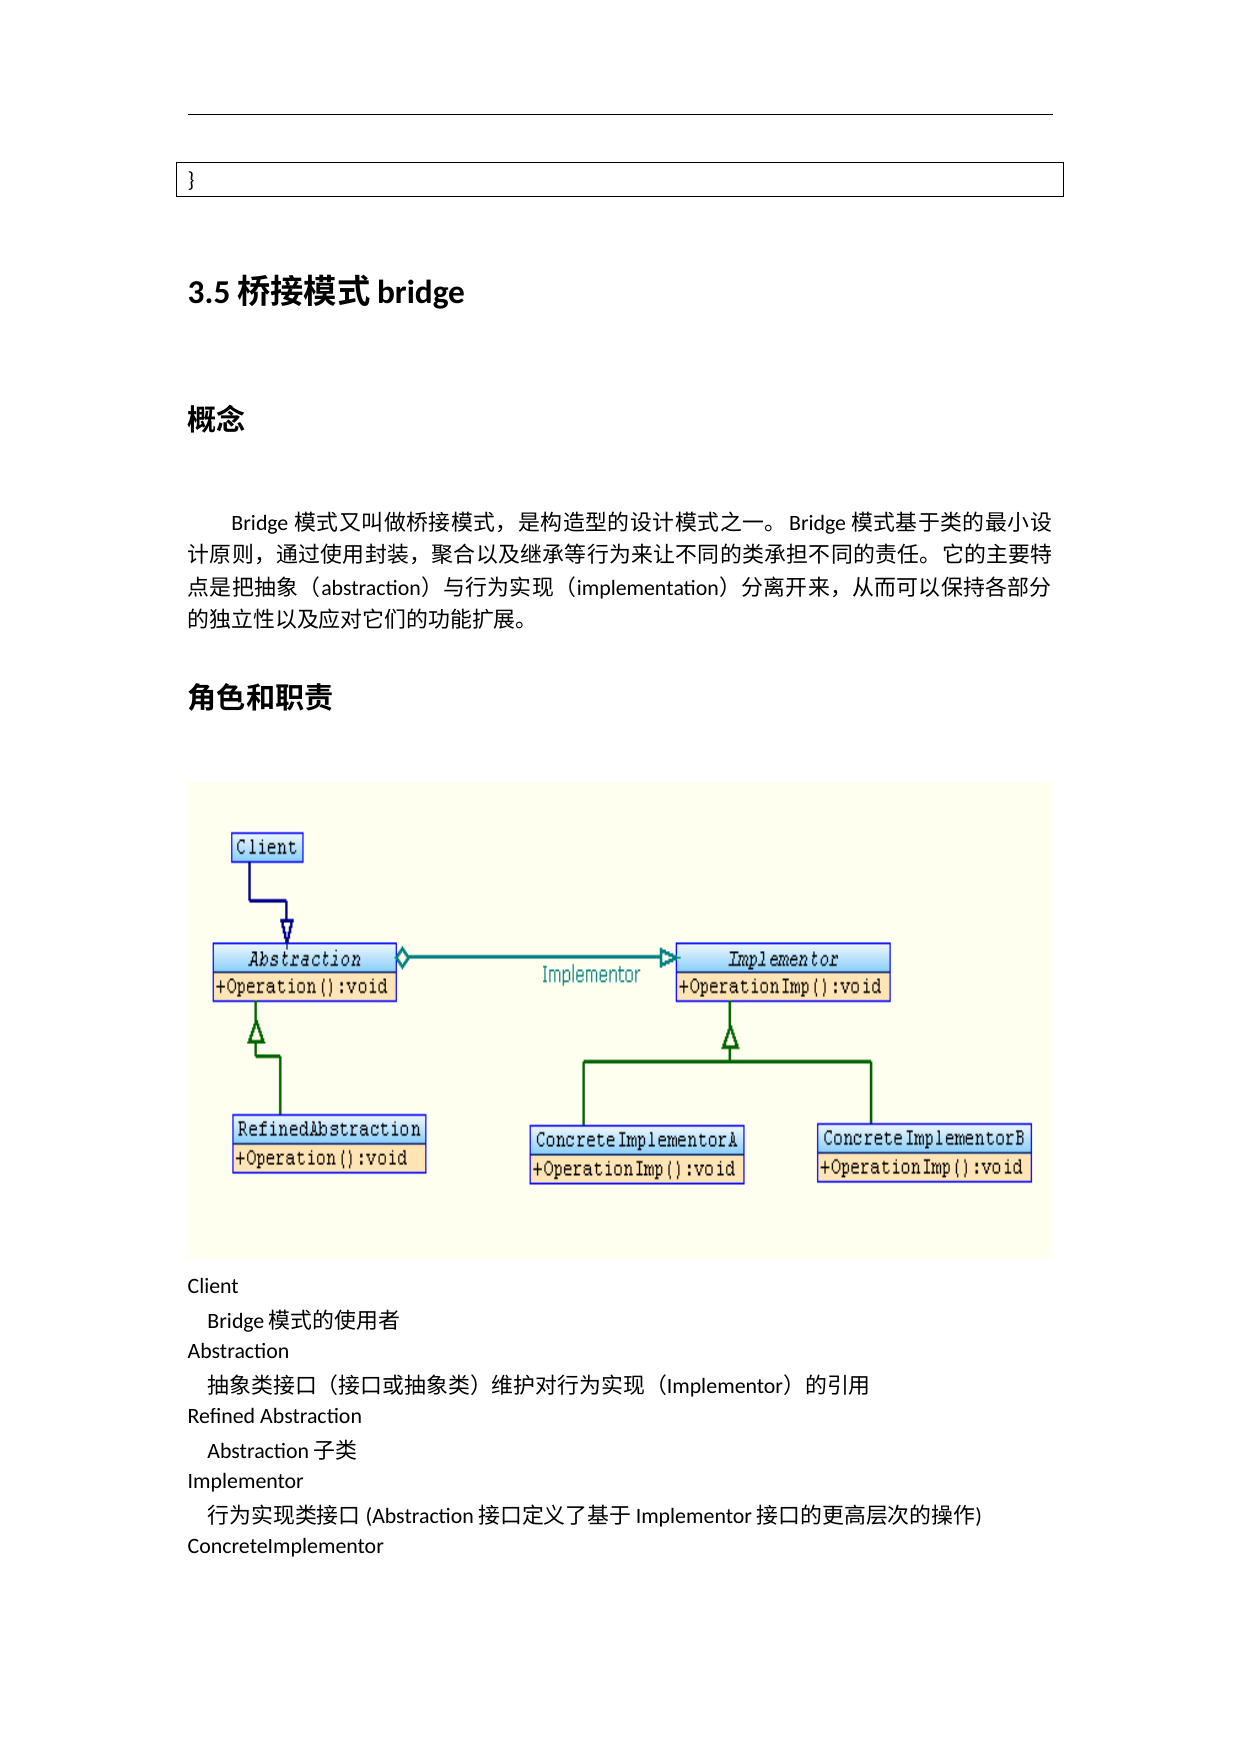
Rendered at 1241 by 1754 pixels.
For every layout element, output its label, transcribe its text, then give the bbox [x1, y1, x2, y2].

text Abstraction [187, 1335, 1053, 1367]
text Implementor [187, 1465, 1053, 1497]
subtitle 概念 [187, 385, 1053, 450]
subtitle 角色和职责 [187, 663, 1053, 728]
text Client [187, 1270, 1053, 1302]
text ConcreteImplementor [187, 1530, 1053, 1562]
picture [187, 782, 1053, 1259]
text Refined Abstraction [187, 1400, 1053, 1432]
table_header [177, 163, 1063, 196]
text 行为实现类接口 (Abstraction接口定义了基于Implementor接口的更高层次的操作) [187, 1497, 1053, 1530]
text Bridge 模式又叫做桥接模式，是构造型的设计模式之一。Bridge模式基于类的最小设计原则，通过使用封装，聚合以及继承等行为来让不同的类承担不同的责任。它的主要特点是把抽象（abstraction）与行为实现（implementation）分离开来，从而可以保持各部分的独立性以及应对它们的功能扩展。 [187, 504, 1053, 634]
text Abstraction子类 [187, 1432, 1053, 1465]
subtitle 3.5桥接模式bridge [187, 256, 1053, 321]
text 抽象类接口（接口或抽象类）维护对行为实现（Implementor）的引用 [187, 1367, 1053, 1400]
text Bridge模式的使用者 [187, 1302, 1053, 1335]
